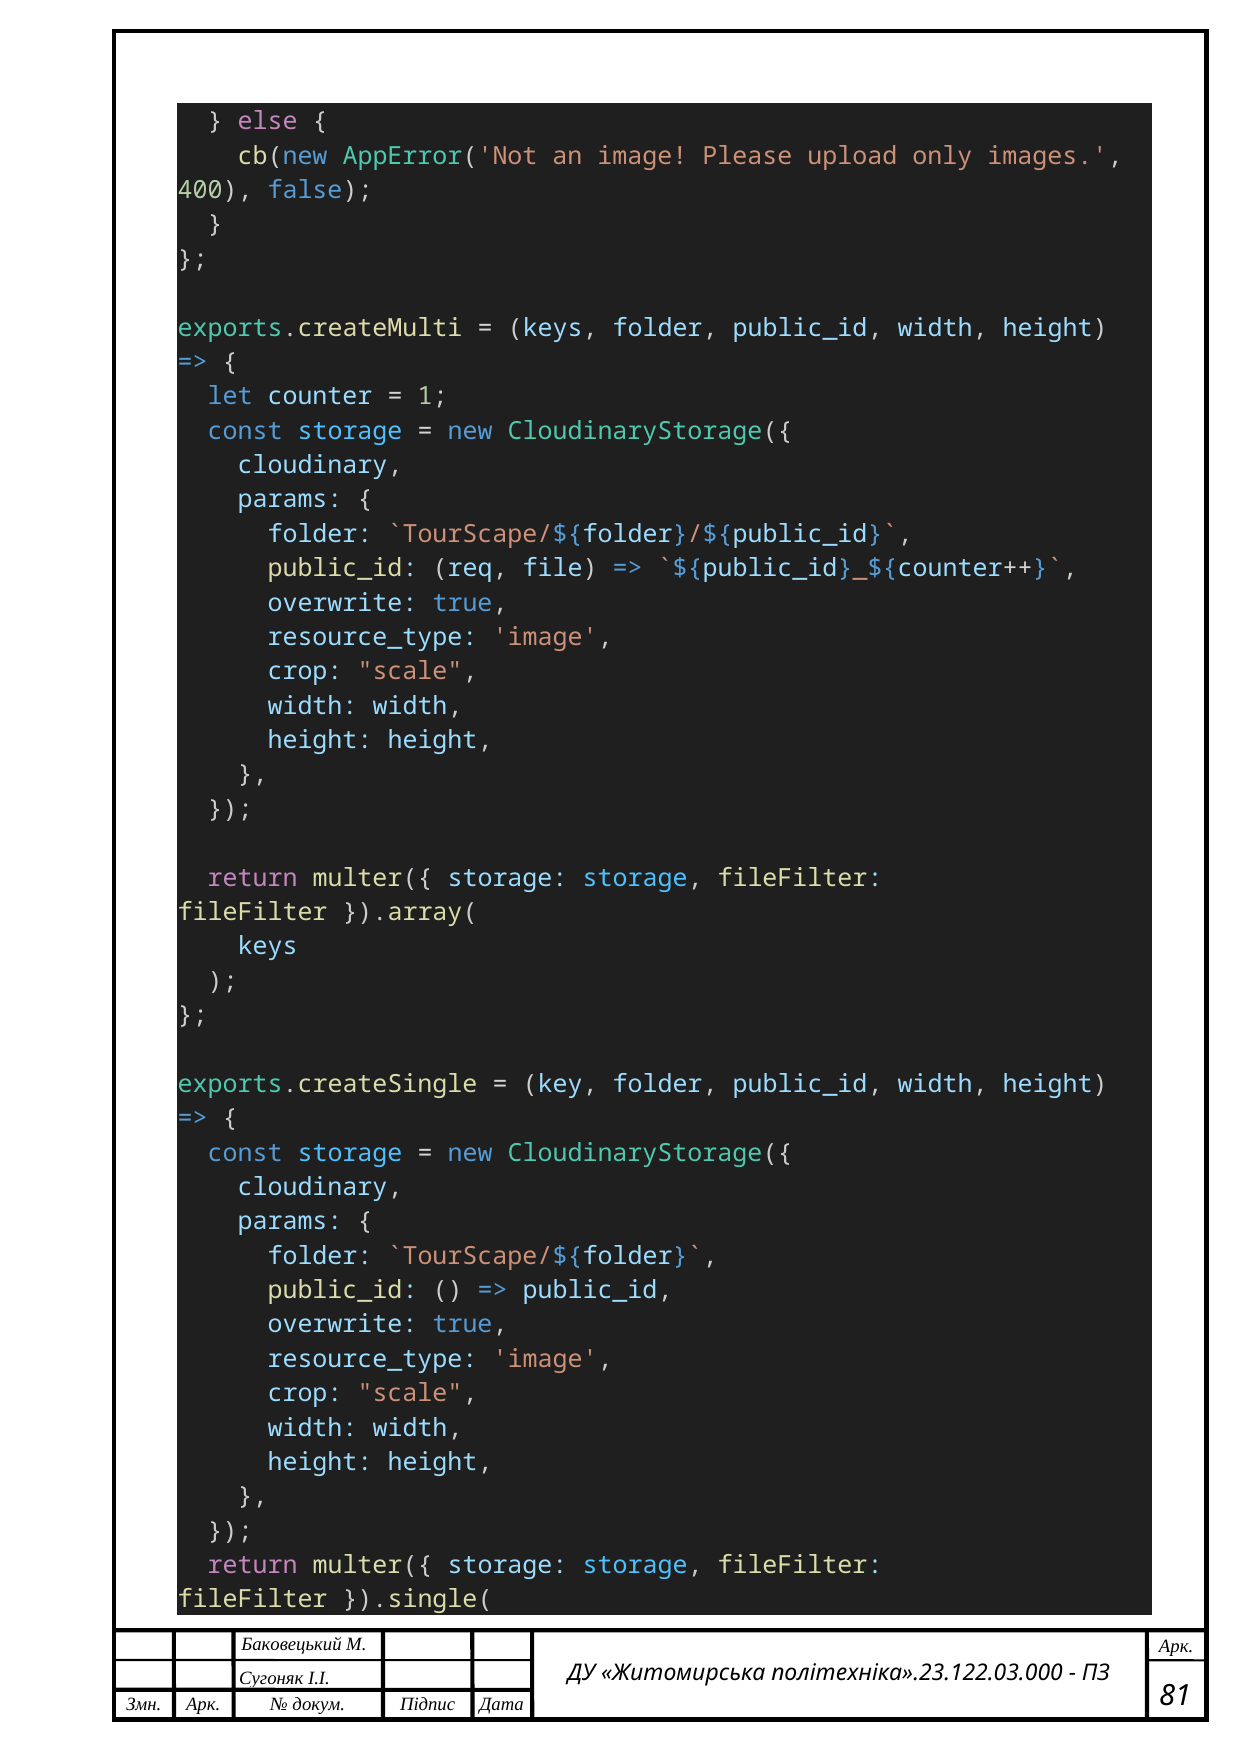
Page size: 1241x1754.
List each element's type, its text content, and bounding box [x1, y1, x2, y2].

text resource_type: 'image', [177, 618, 1152, 653]
text public_id: (req, file) => `${public_id}_${counter++}`, [177, 549, 1152, 584]
text public_id: () => public_id, [177, 1271, 1152, 1306]
text width: width, [177, 1409, 1152, 1443]
text folder: `TourScape/${folder}`, [177, 1237, 1152, 1271]
text height: height, [177, 1443, 1152, 1478]
text } [177, 206, 1152, 240]
text cloudinary, [177, 1168, 1152, 1203]
text const storage = new CloudinaryStorage({ [177, 1134, 1152, 1168]
text return multer({ storage: storage, fileFilter: fileFilter }).array( [177, 859, 1152, 928]
text crop: "scale", [177, 1374, 1152, 1409]
text params: { [177, 481, 1152, 515]
text }; [177, 996, 1152, 1031]
text crop: "scale", [177, 653, 1152, 687]
text width: width, [177, 687, 1152, 721]
text const storage = new CloudinaryStorage({ [177, 412, 1152, 446]
text params: { [177, 1203, 1152, 1237]
text return multer({ storage: storage, fileFilter: fileFilter }).single( [177, 1546, 1152, 1615]
text resource_type: 'image', [177, 1340, 1152, 1374]
text height: height, [177, 721, 1152, 756]
text overwrite: true, [177, 1306, 1152, 1340]
text }, [177, 1478, 1152, 1512]
text ); [177, 962, 1152, 996]
text } else { [177, 103, 1152, 137]
text overwrite: true, [177, 584, 1152, 618]
text }); [177, 790, 1152, 824]
text keys [177, 928, 1152, 962]
text let counter = 1; [177, 378, 1152, 412]
text exports.createSingle = (key, folder, public_id, width, height) => { [177, 1065, 1152, 1134]
text }); [177, 1512, 1152, 1546]
text exports.createMulti = (keys, folder, public_id, width, height) => { [177, 309, 1152, 378]
text cloudinary, [177, 446, 1152, 481]
text cb(new AppError('Not an image! Please upload only images.', 400), false); [177, 137, 1152, 206]
text }, [177, 756, 1152, 790]
text }; [177, 240, 1152, 274]
text folder: `TourScape/${folder}/${public_id}`, [177, 515, 1152, 549]
